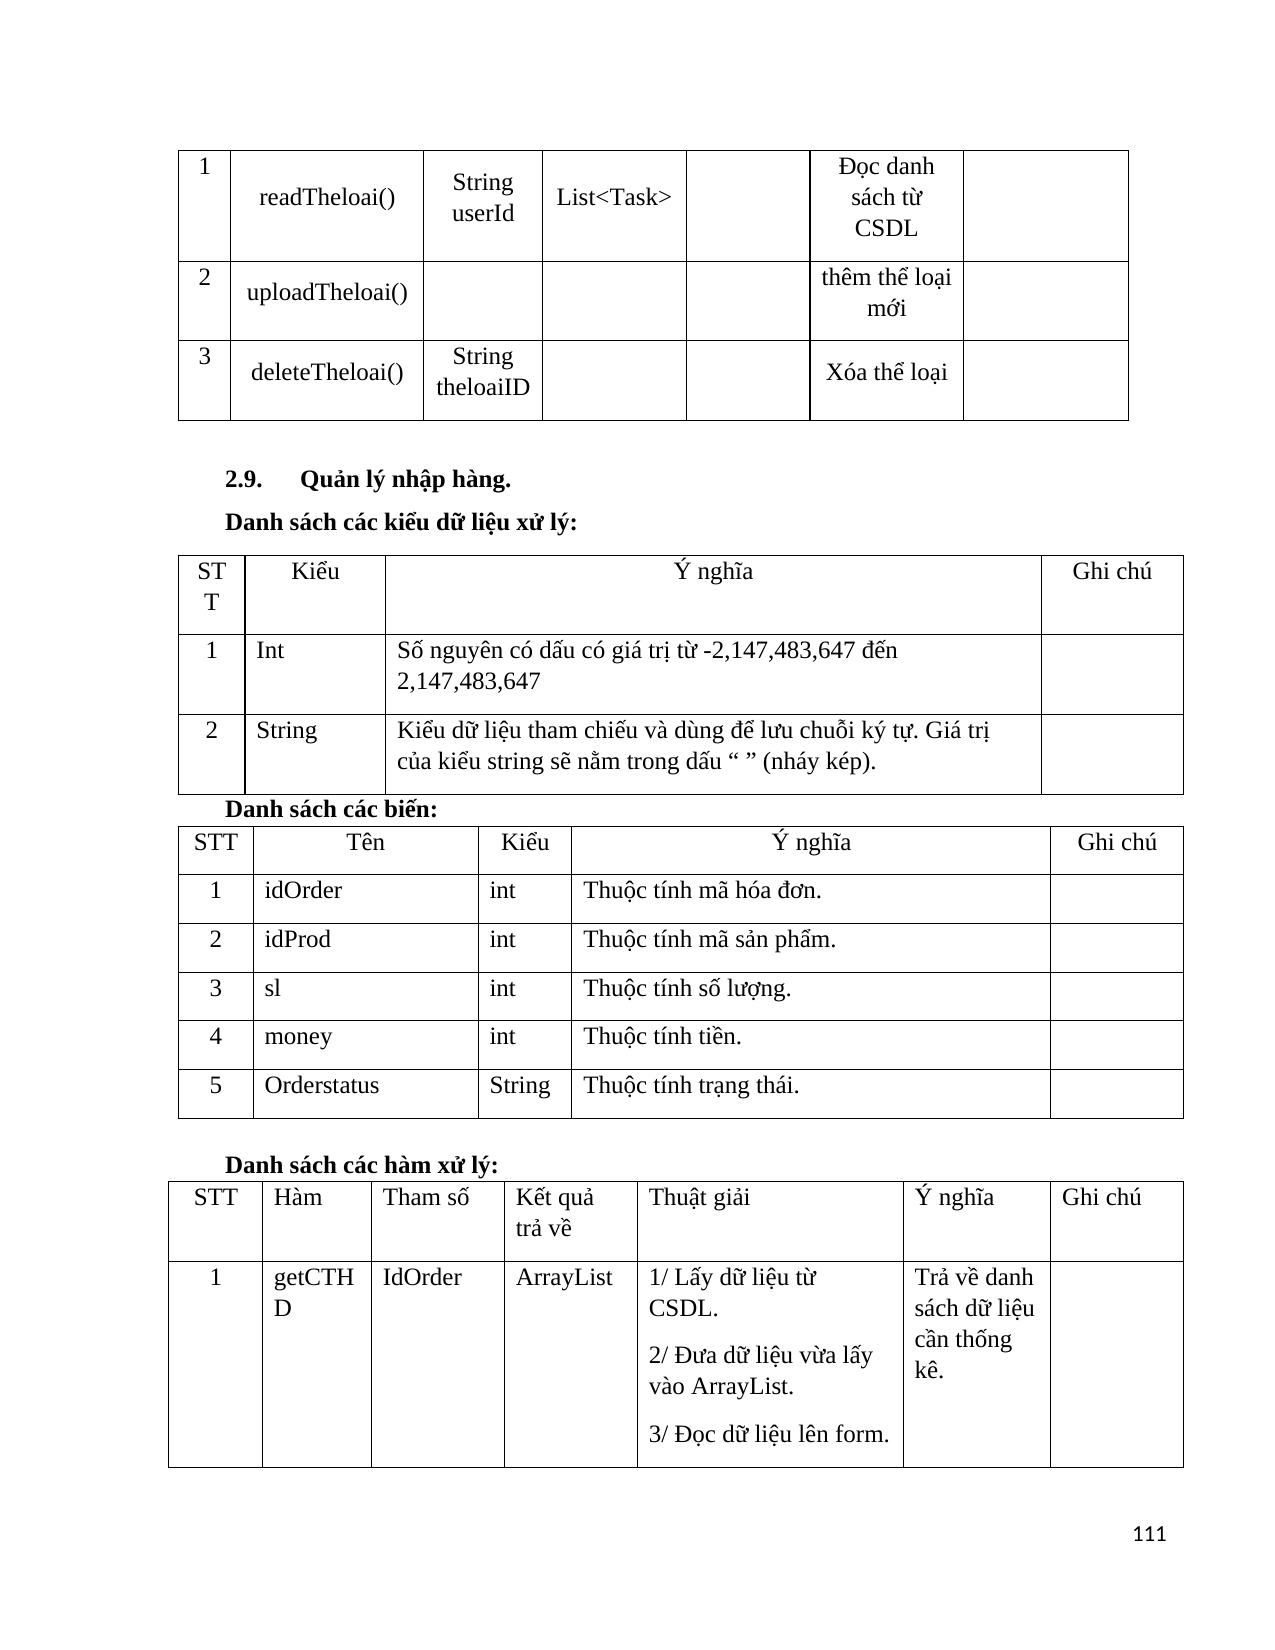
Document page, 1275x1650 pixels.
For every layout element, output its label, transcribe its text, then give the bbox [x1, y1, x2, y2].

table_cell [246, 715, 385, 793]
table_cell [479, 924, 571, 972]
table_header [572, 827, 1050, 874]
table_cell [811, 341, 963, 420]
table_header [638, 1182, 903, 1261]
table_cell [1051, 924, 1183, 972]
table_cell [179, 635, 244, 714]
list Quản lý nhập hàng. [225, 464, 1167, 493]
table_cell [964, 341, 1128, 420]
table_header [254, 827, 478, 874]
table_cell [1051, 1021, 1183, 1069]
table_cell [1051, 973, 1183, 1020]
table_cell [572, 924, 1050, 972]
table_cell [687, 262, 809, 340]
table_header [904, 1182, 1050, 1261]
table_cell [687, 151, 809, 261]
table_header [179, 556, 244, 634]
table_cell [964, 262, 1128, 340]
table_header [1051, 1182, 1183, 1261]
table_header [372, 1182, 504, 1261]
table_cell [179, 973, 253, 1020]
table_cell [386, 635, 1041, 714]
list Danh sách các hàm xử lý: [225, 1150, 1167, 1179]
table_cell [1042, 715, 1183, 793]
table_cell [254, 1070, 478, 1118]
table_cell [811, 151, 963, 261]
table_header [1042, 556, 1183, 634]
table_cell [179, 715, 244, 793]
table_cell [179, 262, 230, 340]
list Danh sách các biến: [225, 795, 1167, 823]
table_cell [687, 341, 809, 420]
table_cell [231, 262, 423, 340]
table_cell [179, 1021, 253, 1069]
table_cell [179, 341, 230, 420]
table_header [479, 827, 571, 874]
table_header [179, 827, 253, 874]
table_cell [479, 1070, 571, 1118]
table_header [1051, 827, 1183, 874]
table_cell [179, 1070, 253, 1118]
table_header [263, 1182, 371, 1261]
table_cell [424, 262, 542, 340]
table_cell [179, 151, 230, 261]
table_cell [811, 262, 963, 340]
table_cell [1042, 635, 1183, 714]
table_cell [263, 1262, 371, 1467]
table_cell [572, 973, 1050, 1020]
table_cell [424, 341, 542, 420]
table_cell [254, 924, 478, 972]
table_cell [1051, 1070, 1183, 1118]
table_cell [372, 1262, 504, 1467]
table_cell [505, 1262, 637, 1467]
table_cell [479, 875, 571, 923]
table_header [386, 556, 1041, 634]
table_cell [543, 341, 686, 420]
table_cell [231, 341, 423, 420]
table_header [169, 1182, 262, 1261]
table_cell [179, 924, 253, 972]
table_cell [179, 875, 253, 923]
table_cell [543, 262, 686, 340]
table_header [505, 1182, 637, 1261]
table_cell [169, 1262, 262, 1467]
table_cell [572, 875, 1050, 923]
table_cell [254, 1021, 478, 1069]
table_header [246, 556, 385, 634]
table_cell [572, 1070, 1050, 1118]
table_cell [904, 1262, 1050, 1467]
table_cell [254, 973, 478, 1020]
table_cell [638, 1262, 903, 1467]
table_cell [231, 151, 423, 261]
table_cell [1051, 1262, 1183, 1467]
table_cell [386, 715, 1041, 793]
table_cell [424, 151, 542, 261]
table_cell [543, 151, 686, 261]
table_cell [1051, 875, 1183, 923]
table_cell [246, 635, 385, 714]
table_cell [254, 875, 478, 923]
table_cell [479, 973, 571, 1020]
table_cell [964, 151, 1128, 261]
list Danh sách các kiểu dữ liệu xử lý: [225, 507, 1167, 536]
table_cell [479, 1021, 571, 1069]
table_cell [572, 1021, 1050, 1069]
